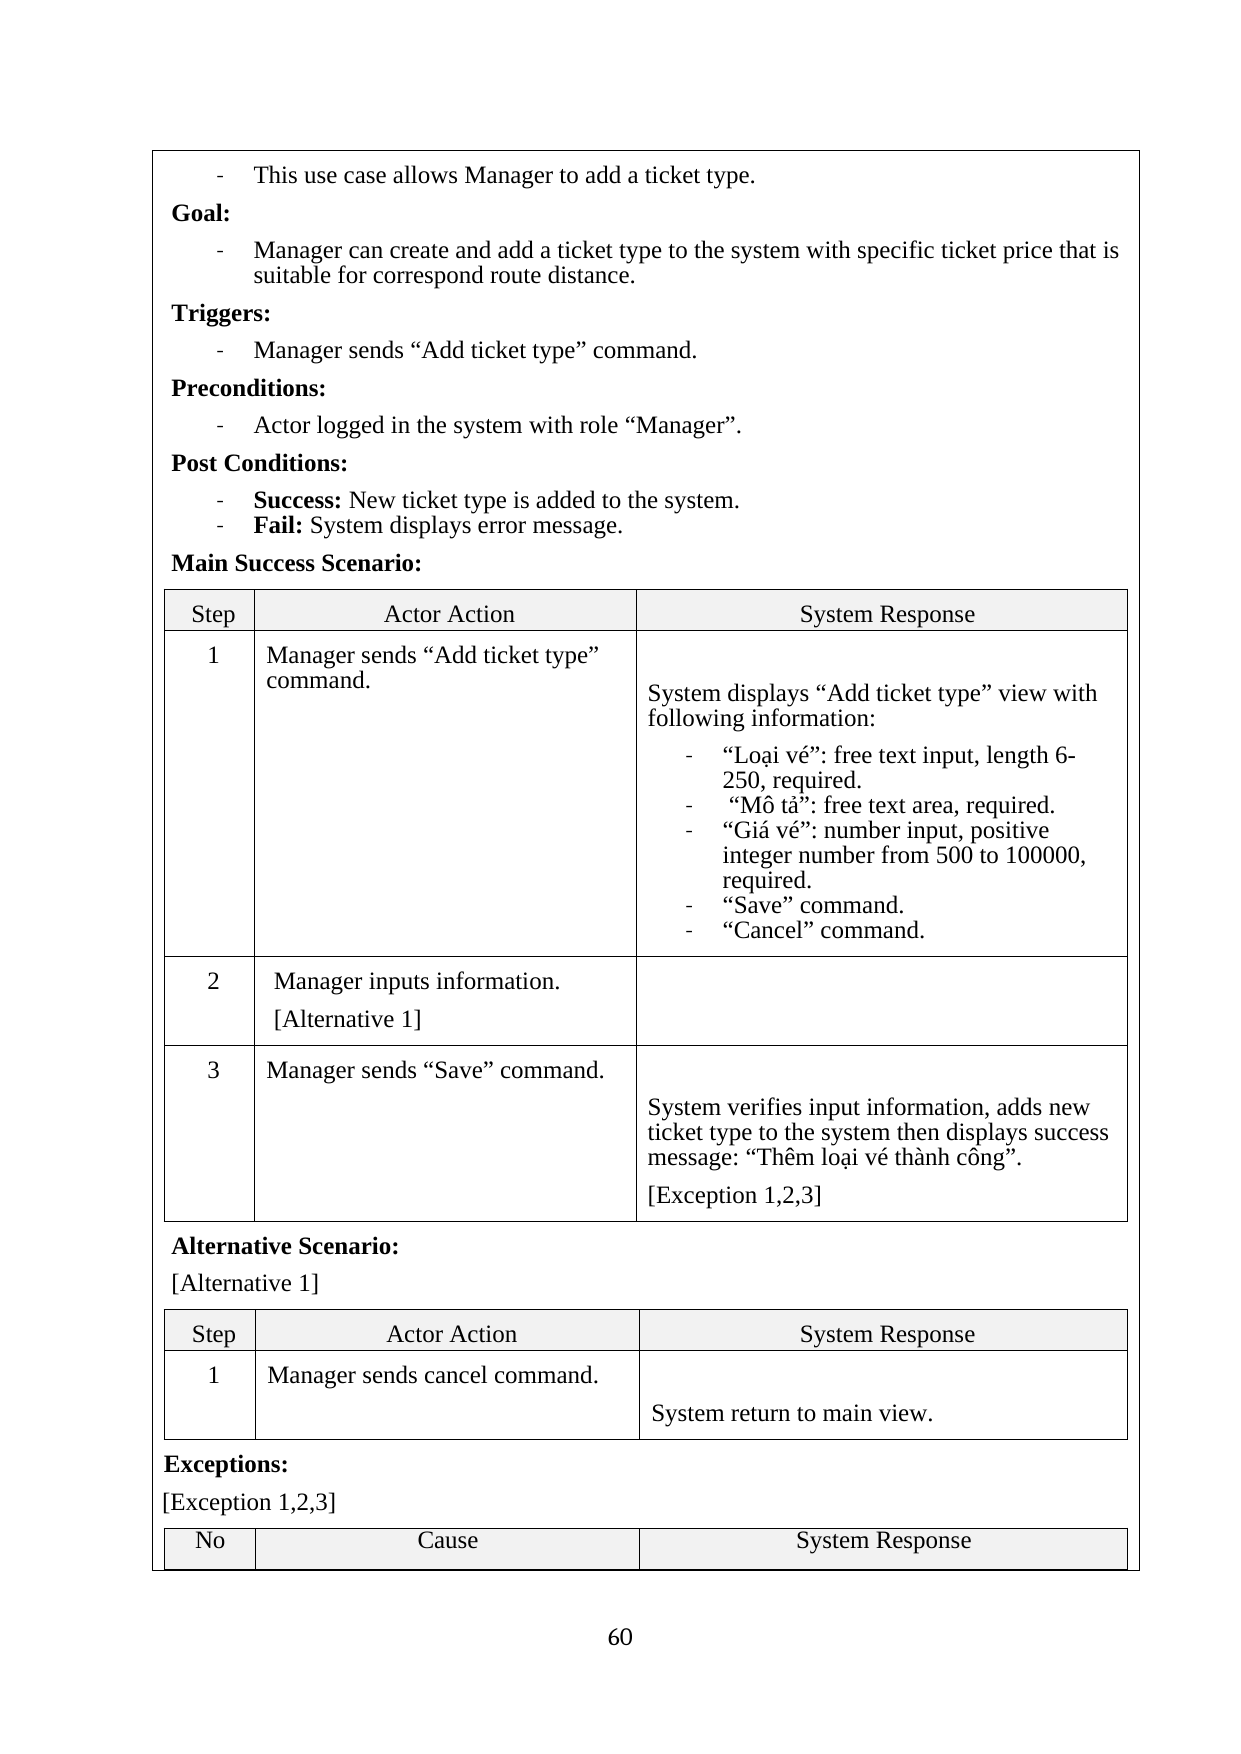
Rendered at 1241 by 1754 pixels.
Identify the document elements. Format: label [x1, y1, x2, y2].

table_cell [153, 151, 1139, 1570]
